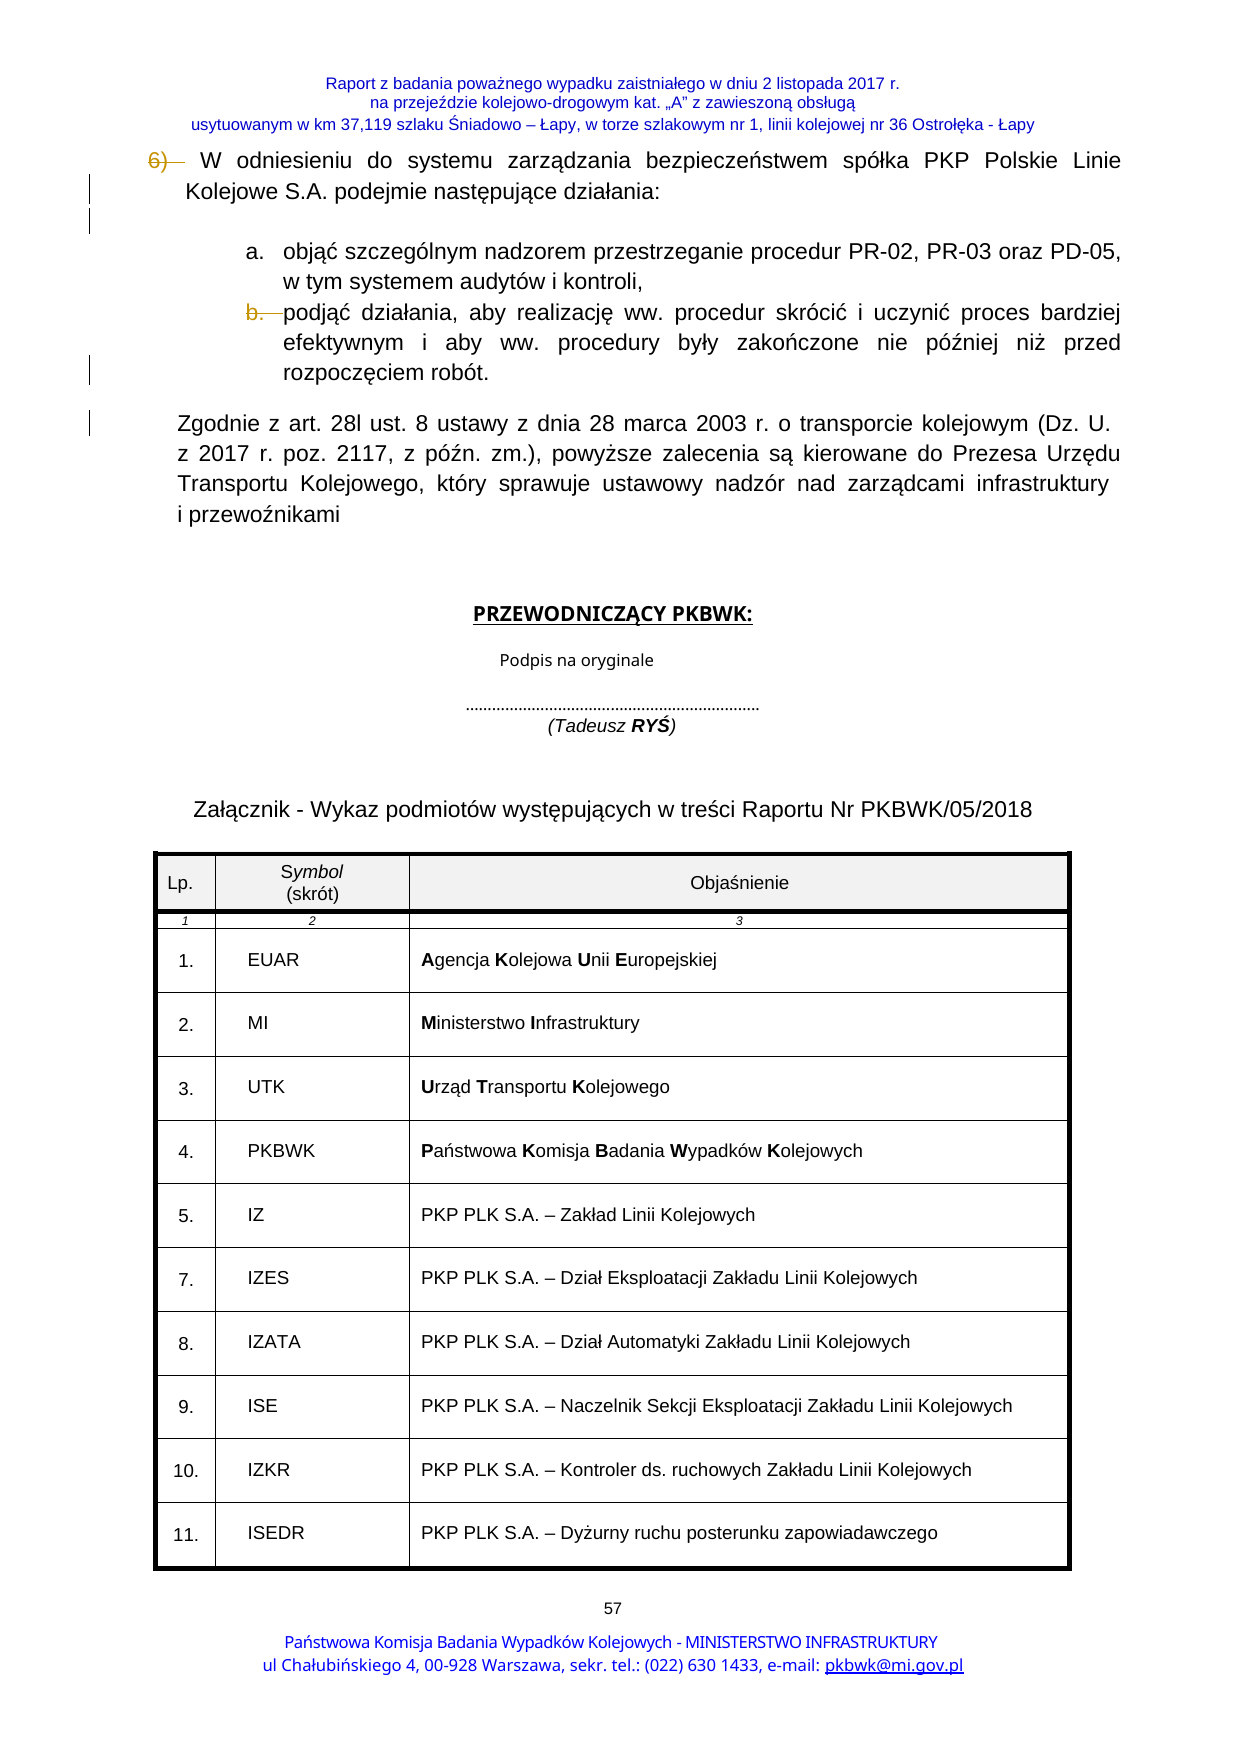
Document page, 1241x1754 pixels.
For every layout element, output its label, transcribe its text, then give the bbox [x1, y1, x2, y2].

table_cell 3. [158, 1057, 215, 1119]
table_cell Urząd Transportu Kolejowego [410, 1057, 1067, 1119]
table_cell PKP PLK S.A. – Naczelnik Sekcji Eksploatacji Zakładu Linii Kolejowych [410, 1376, 1067, 1438]
table_cell EUAR [216, 929, 409, 992]
list W odniesieniu do systemu zarządzania bezpieczeństwem spółka PKP Polskie Linie Kolejowe S.A. podejmie następujące działania: [148, 147, 1122, 204]
table_header Lp. [158, 856, 215, 909]
table_cell IZKR [216, 1439, 409, 1502]
table_cell 10. [158, 1439, 215, 1502]
table_cell 5. [158, 1184, 215, 1247]
table_cell 3 [410, 914, 1067, 928]
table_cell PKP PLK S.A. – Zakład Linii Kolejowych [410, 1184, 1067, 1247]
text Podpis na oryginale [103, 649, 1122, 671]
table_cell 9. [158, 1376, 215, 1438]
table_cell UTK [216, 1057, 409, 1119]
table_cell PKP PLK S.A. – Dyżurny ruchu posterunku zapowiadawczego [410, 1503, 1067, 1566]
text PRZEWODNICZĄCY PKBWK: [103, 599, 1122, 628]
table_cell ISEDR [216, 1503, 409, 1566]
table_cell IZATA [216, 1312, 409, 1374]
table_cell Ministerstwo Infrastruktury [410, 993, 1067, 1056]
table_cell 11. [158, 1503, 215, 1566]
table_cell Państwowa Komisja Badania Wypadków Kolejowych [410, 1121, 1067, 1183]
table_header Objaśnienie [410, 856, 1067, 909]
table_cell 8. [158, 1312, 215, 1374]
table_cell 2 [216, 914, 409, 928]
table_cell PKP PLK S.A. – Dział Eksploatacji Zakładu Linii Kolejowych [410, 1248, 1067, 1311]
table_cell IZ [216, 1184, 409, 1247]
table_cell PKP PLK S.A. – Kontroler ds. ruchowych Zakładu Linii Kolejowych [410, 1439, 1067, 1502]
table_cell 1. [158, 929, 215, 992]
table_cell ISE [216, 1376, 409, 1438]
text (Tadeusz RYŚ) [103, 715, 1122, 737]
table_cell PKBWK [216, 1121, 409, 1183]
text …………………………………..…………………….. [103, 692, 1122, 715]
table_cell Agencja Kolejowa Unii Europejskiej [410, 929, 1067, 992]
list podjąć działania, aby realizację ww. procedur skrócić i uczynić proces bardziej efektywnym i aby ww. procedury były zakończone nie później niż przed rozpoczęciem robót. [245, 298, 1122, 385]
table_cell 7. [158, 1248, 215, 1311]
table_cell MI [216, 993, 409, 1056]
table_header Symbol (skrót) [216, 856, 409, 909]
table_cell 4. [158, 1121, 215, 1183]
table_cell 2. [158, 993, 215, 1056]
table_cell 1 [158, 914, 215, 928]
table_cell IZES [216, 1248, 409, 1311]
text Zgodnie z art. 28l ust. 8 ustawy z dnia 28 marca 2003 r. o transporcie kolejowym (Dz. U. z 2017 r. poz. 2117, z późn. zm.), powyższe zalecenia są kierowane do Prezesa Urzędu Transportu Kolejowego, który sprawuje ustawowy nadzór nad zarządcami infrastruktury i przewoźnikami [177, 410, 1122, 527]
text Załącznik - Wykaz podmiotów występujących w treści Raportu Nr PKBWK/05/2018 [103, 796, 1122, 823]
table_cell PKP PLK S.A. – Dział Automatyki Zakładu Linii Kolejowych [410, 1312, 1067, 1374]
list objąć szczególnym nadzorem przestrzeganie procedur PR-02, PR-03 oraz PD-05, w tym systemem audytów i kontroli, [245, 238, 1122, 294]
